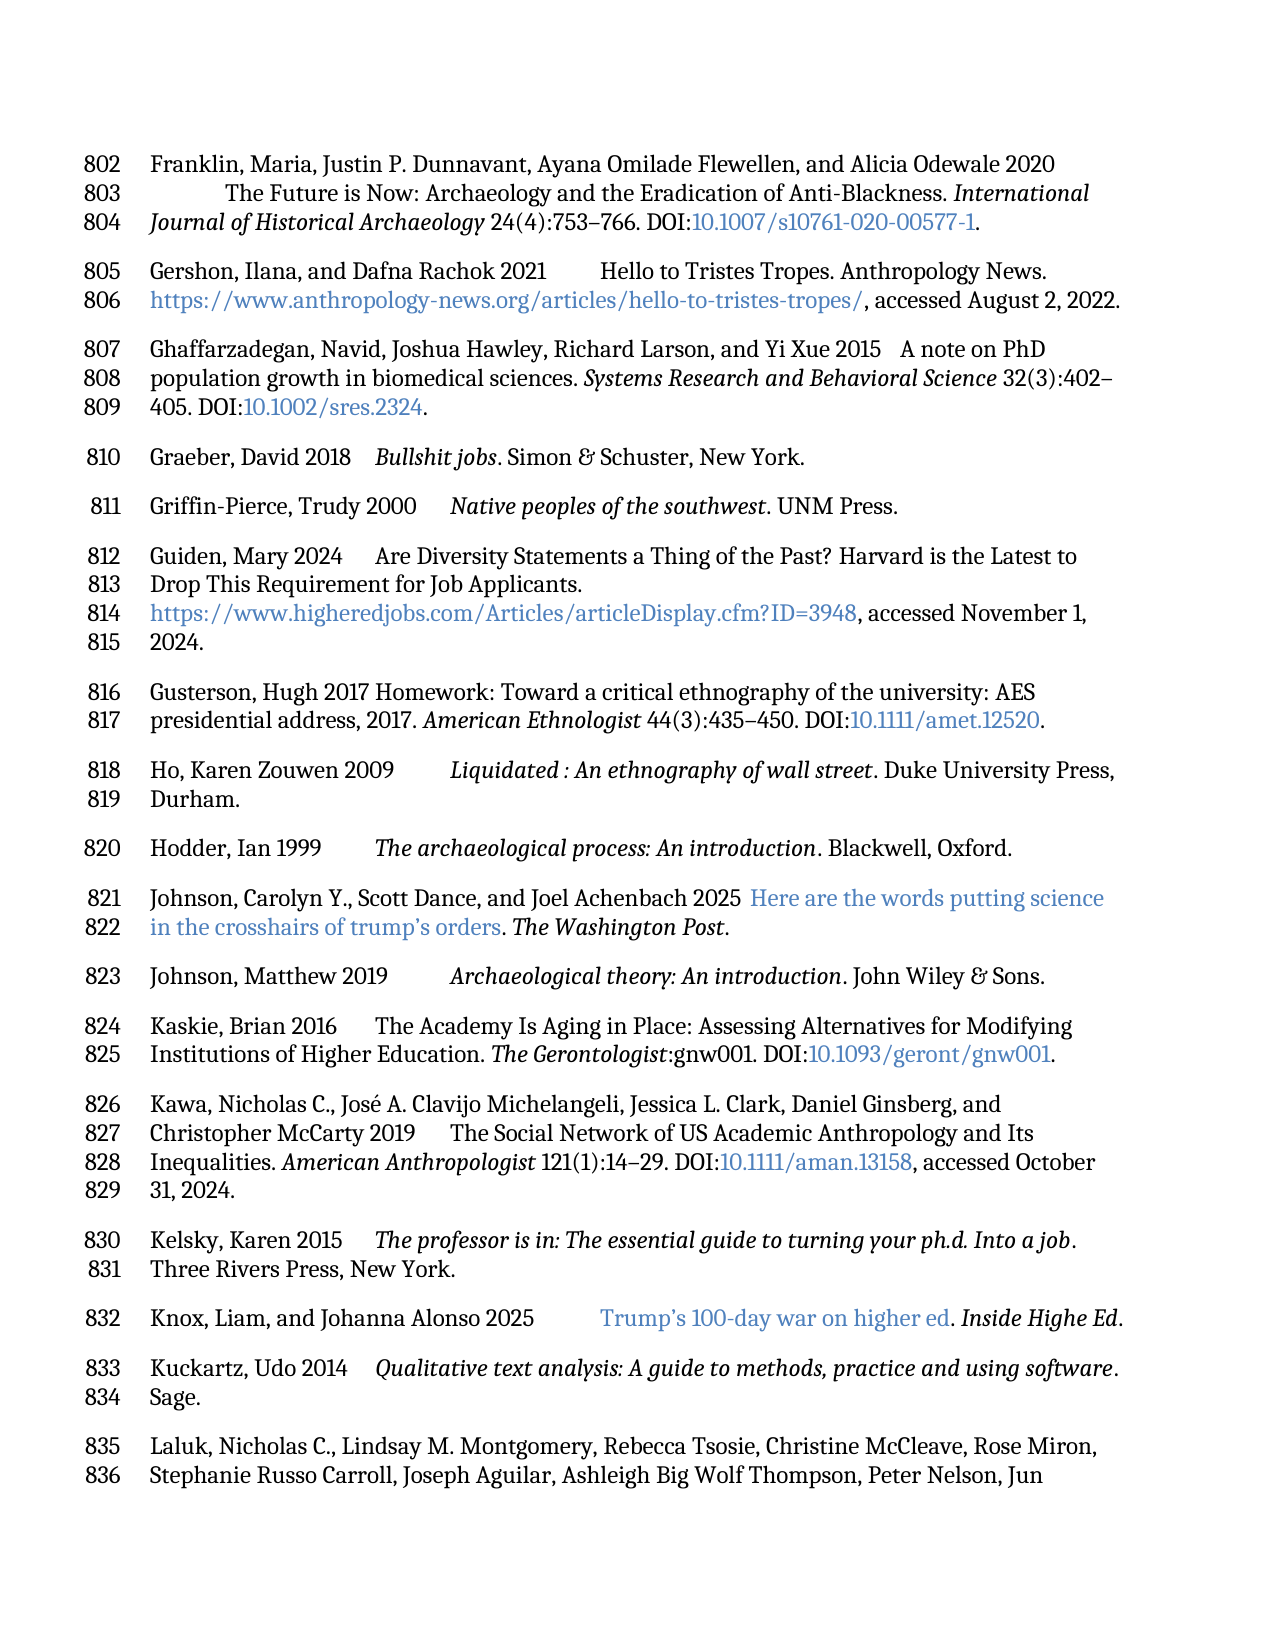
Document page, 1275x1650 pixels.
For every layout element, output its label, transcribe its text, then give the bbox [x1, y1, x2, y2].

text Kelsky, Karen 2015 The professor is in: The essential guide to turning your ph.d. Into a job. Three Rivers Press, New York. [150, 1226, 1125, 1283]
text Ho, Karen Zouwen 2009 Liquidated : An ethnography of wall street. Duke University Press, Durham. [150, 756, 1125, 813]
text Kaskie, Brian 2016 The Academy Is Aging in Place: Assessing Alternatives for Modifying Institutions of Higher Education. The Gerontologist:gnw001. DOI:10.1093/geront/gnw001. [150, 1012, 1125, 1069]
text Kuckartz, Udo 2014 Qualitative text analysis: A guide to methods, practice and using software. Sage. [150, 1354, 1125, 1411]
text Griffin-Pierce, Trudy 2000 Native peoples of the southwest. UNM Press. [150, 492, 1125, 521]
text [150, 1432, 1125, 1489]
text Graeber, David 2018 Bullshit jobs. Simon & Schuster, New York. [150, 442, 1125, 471]
text Knox, Liam, and Johanna Alonso 2025 Trump’s 100-day war on higher ed. Inside Highe Ed. [150, 1304, 1125, 1333]
text Ghaffarzadegan, Navid, Joshua Hawley, Richard Larson, and Yi Xue 2015 A note on PhD population growth in biomedical sciences. Systems Research and Behavioral Science 32(3):402–405. DOI:10.1002/sres.2324. [150, 335, 1125, 422]
text Gershon, Ilana, and Dafna Rachok 2021 Hello to Tristes Tropes. Anthropology News. https://www.anthropology-news.org/articles/hello-to-tristes-tropes/, accessed August 2, 2022. [150, 257, 1125, 314]
text Johnson, Carolyn Y., Scott Dance, and Joel Achenbach 2025 Here are the words putting science in the crosshairs of trump’s orders. The Washington Post. [150, 884, 1125, 941]
text Gusterson, Hugh 2017 Homework: Toward a critical ethnography of the university: AES presidential address, 2017. American Ethnologist 44(3):435–450. DOI:10.1111/amet.12520. [150, 677, 1125, 735]
text Guiden, Mary 2024 Are Diversity Statements a Thing of the Past? Harvard is the Latest to Drop This Requirement for Job Applicants. https://www.higheredjobs.com/Articles/articleDisplay.cfm?ID=3948, accessed November 1, 2024. [150, 542, 1125, 657]
text Franklin, Maria, Justin P. Dunnavant, Ayana Omilade Flewellen, and Alicia Odewale 2020 The Future is Now: Archaeology and the Eradication of Anti-Blackness. International Journal of Historical Archaeology 24(4):753–766. DOI:10.1007/s10761-020-00577-1. [150, 150, 1125, 236]
text Kawa, Nicholas C., José A. Clavijo Michelangeli, Jessica L. Clark, Daniel Ginsberg, and Christopher McCarty 2019 The Social Network of US Academic Anthropology and Its Inequalities. American Anthropologist 121(1):14–29. DOI:10.1111/aman.13158, accessed October 31, 2024. [150, 1090, 1125, 1205]
text Johnson, Matthew 2019 Archaeological theory: An introduction. John Wiley & Sons. [150, 962, 1125, 991]
text Hodder, Ian 1999 The archaeological process: An introduction. Blackwell, Oxford. [150, 834, 1125, 863]
